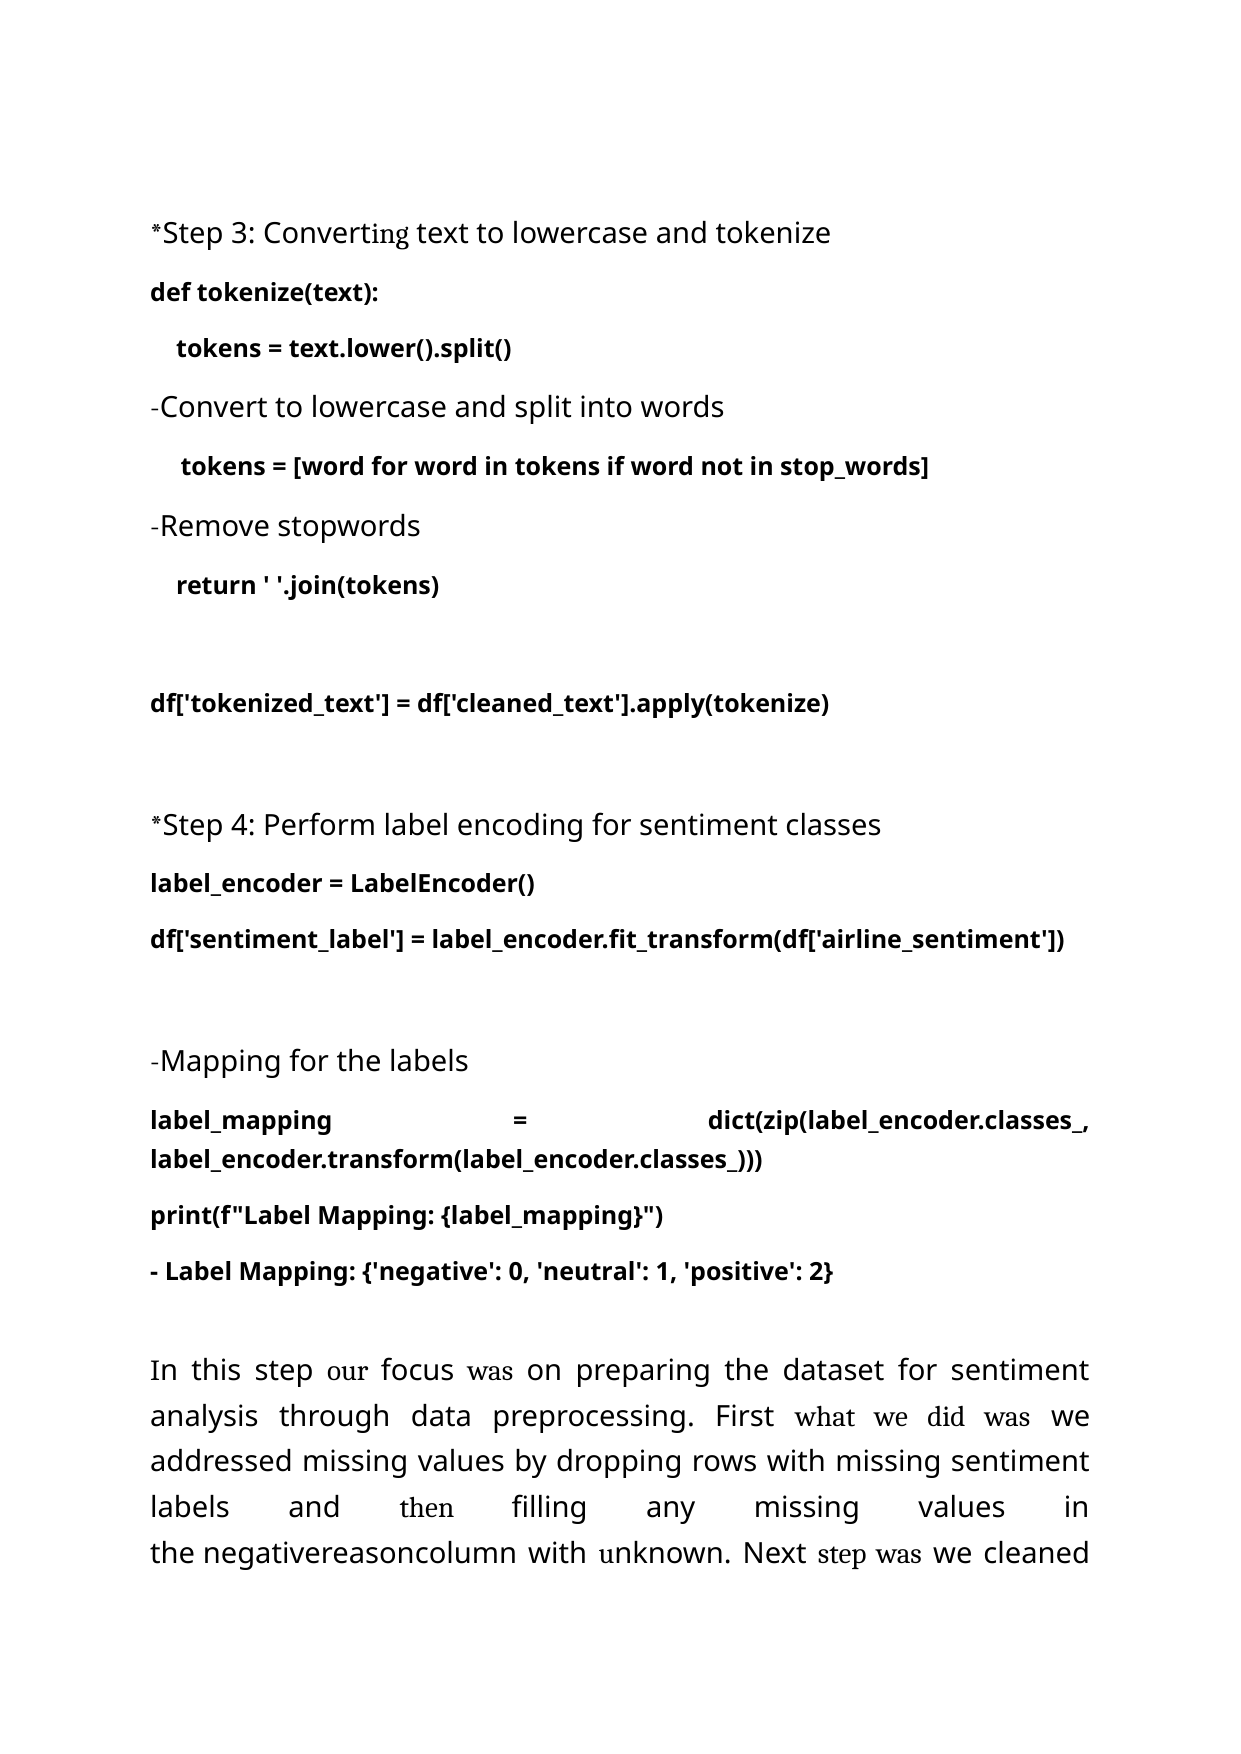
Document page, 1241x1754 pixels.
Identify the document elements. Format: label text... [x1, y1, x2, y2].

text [150, 1349, 1090, 1572]
text -Mapping for the labels [150, 1040, 1090, 1080]
text tokens = [word for word in tokens if word not in stop_words] [150, 448, 1090, 483]
text -Remove stopwords [150, 505, 1090, 545]
text return ' '.join(tokens) [150, 567, 1090, 602]
text print(f"Label Mapping: {label_mapping}") [150, 1197, 1090, 1231]
text df['sentiment_label'] = label_encoder.fit_transform(df['airline_sentiment']) [150, 922, 1090, 956]
text label_encoder = LabelEncoder() [150, 866, 1090, 900]
text label_mapping = dict(zip(label_encoder.classes_, label_encoder.transform(label_encoder.classes_))) [150, 1102, 1090, 1176]
text - Label Mapping: {'negative': 0, 'neutral': 1, 'positive': 2} [150, 1253, 1090, 1287]
text -Convert to lowercase and split into words [150, 386, 1090, 426]
text *Step 3: Converting text to lowercase and tokenize [150, 212, 1090, 252]
text df['tokenized_text'] = df['cleaned_text'].apply(tokenize) [150, 686, 1090, 720]
text *Step 4: Perform label encoding for sentiment classes [150, 804, 1090, 843]
text tokens = text.lower().split() [150, 330, 1090, 364]
text def tokenize(text): [150, 274, 1090, 309]
